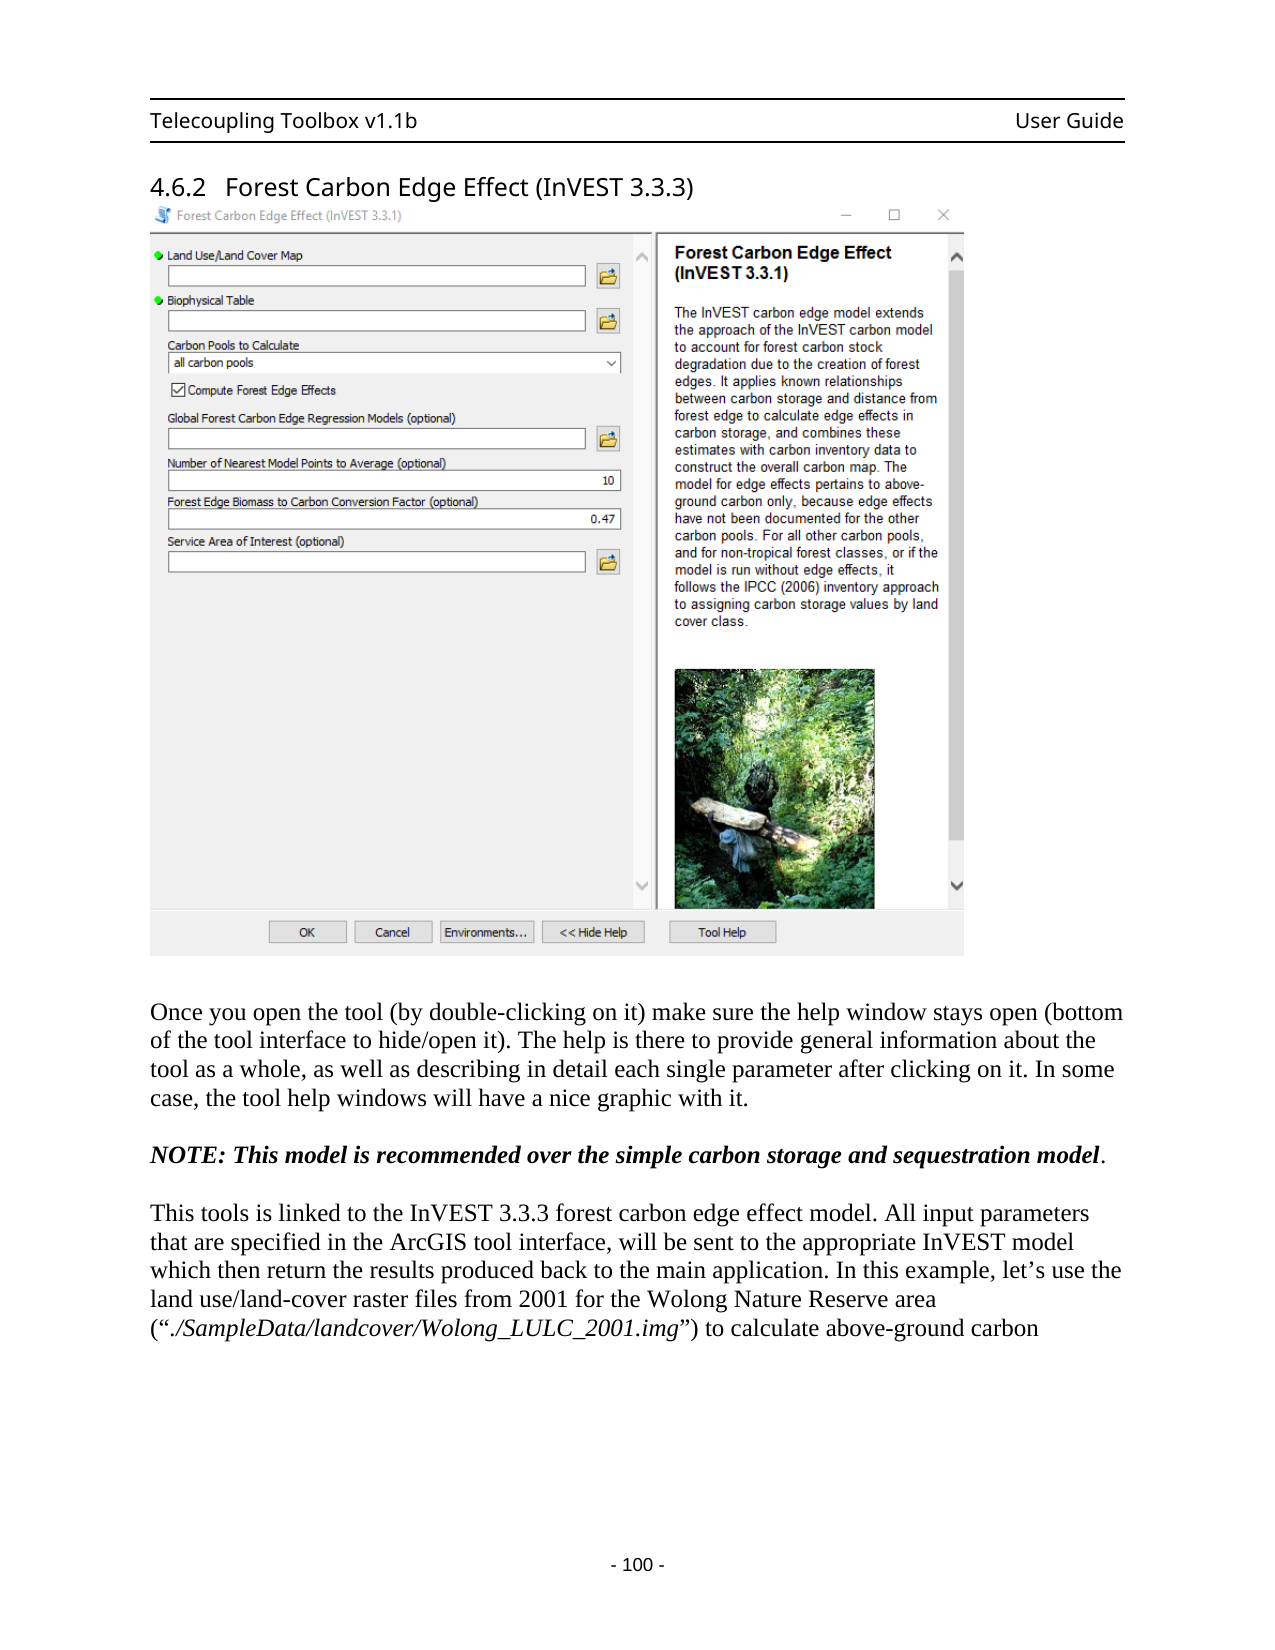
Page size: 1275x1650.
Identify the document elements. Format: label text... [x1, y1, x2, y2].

text NOTE: This model is recommended over the simple carbon storage and sequestration model. [150, 1141, 1125, 1169]
subtitle Forest Carbon Edge Effect (InVEST 3.3.3) [150, 169, 1125, 203]
text Once you open the tool (by double-clicking on it) make sure the help window stays open (bottom of the tool interface to hide/open it). The help is there to provide general information about the tool as a whole, as well as describing in detail each single parameter after clicking on it. In some case, the tool help windows will have a nice graphic with it. [150, 997, 1125, 1112]
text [150, 1198, 1125, 1342]
picture [150, 203, 964, 956]
